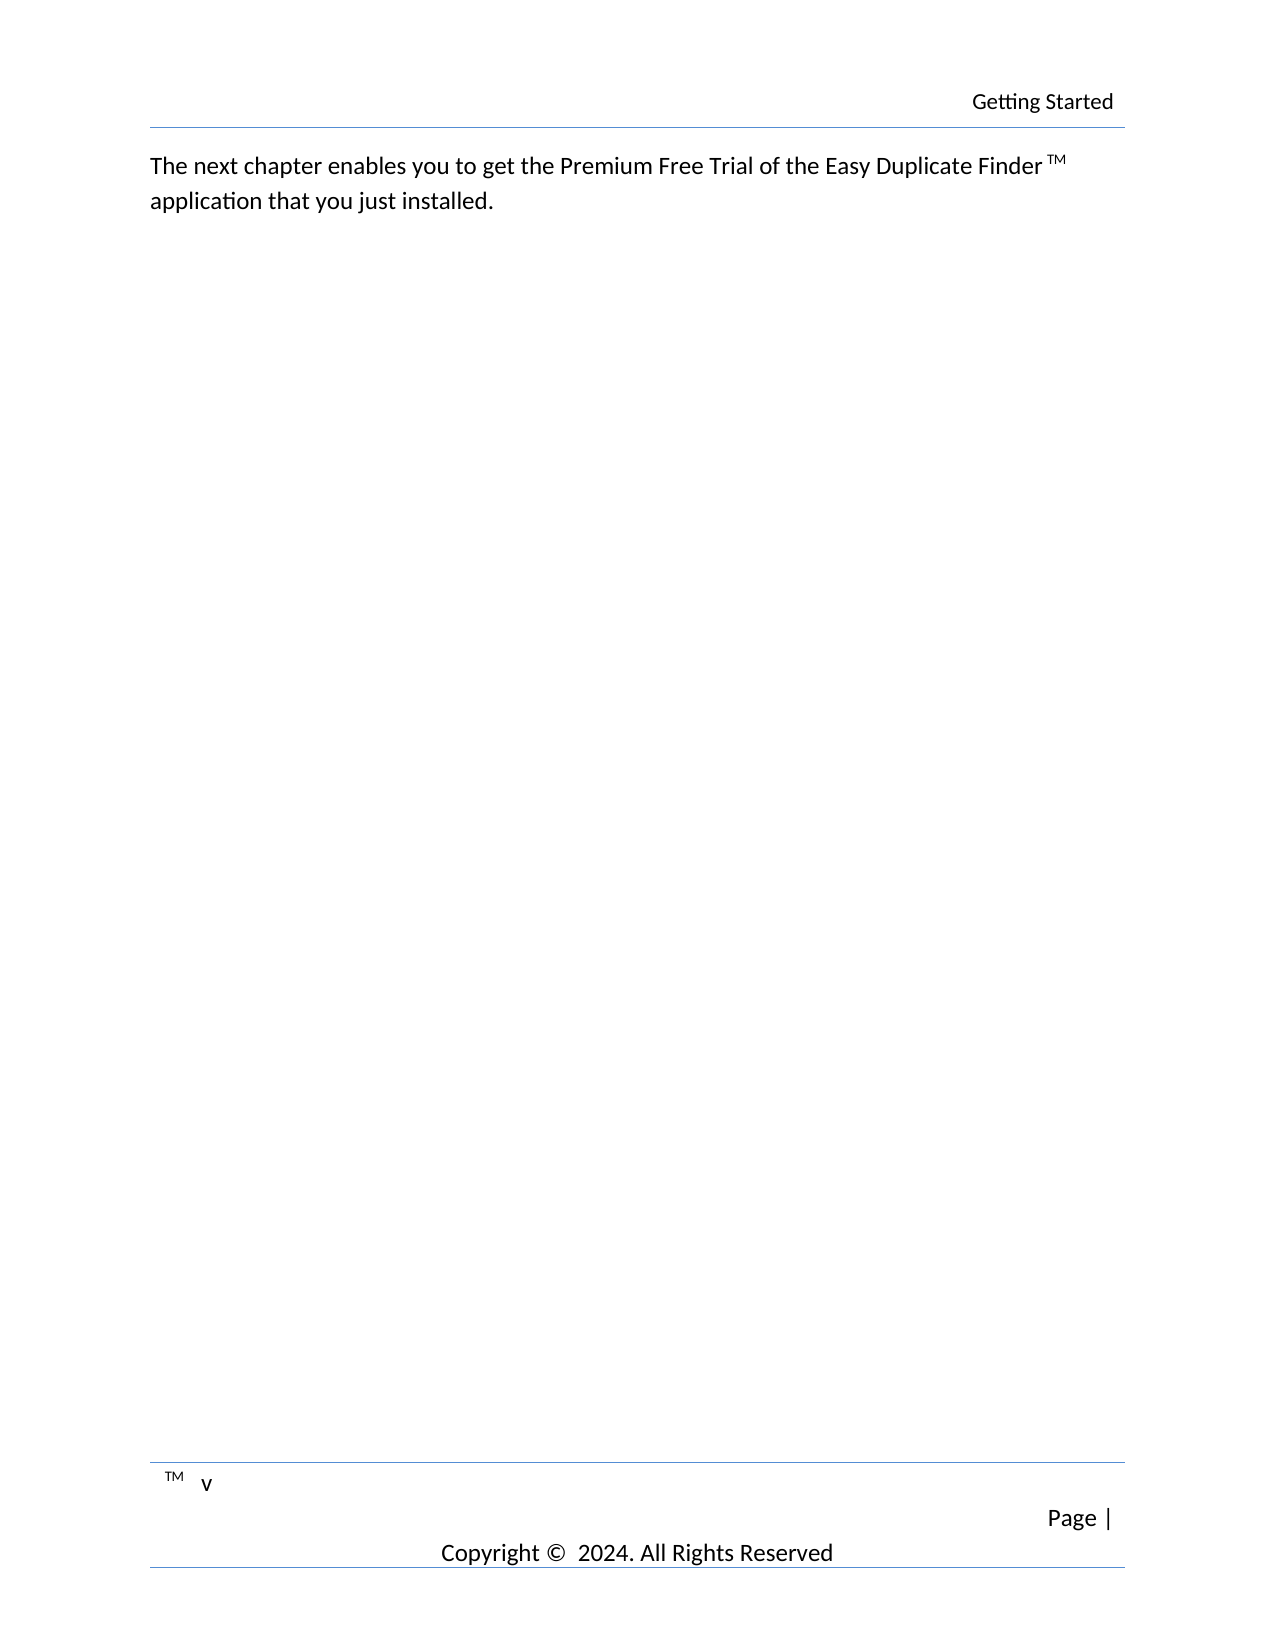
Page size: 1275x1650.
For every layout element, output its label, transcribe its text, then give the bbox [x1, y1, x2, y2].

text The next chapter enables you to get the Premium Free Trial of the Easy Duplicate Finder TM application that you just installed. [150, 150, 1125, 216]
